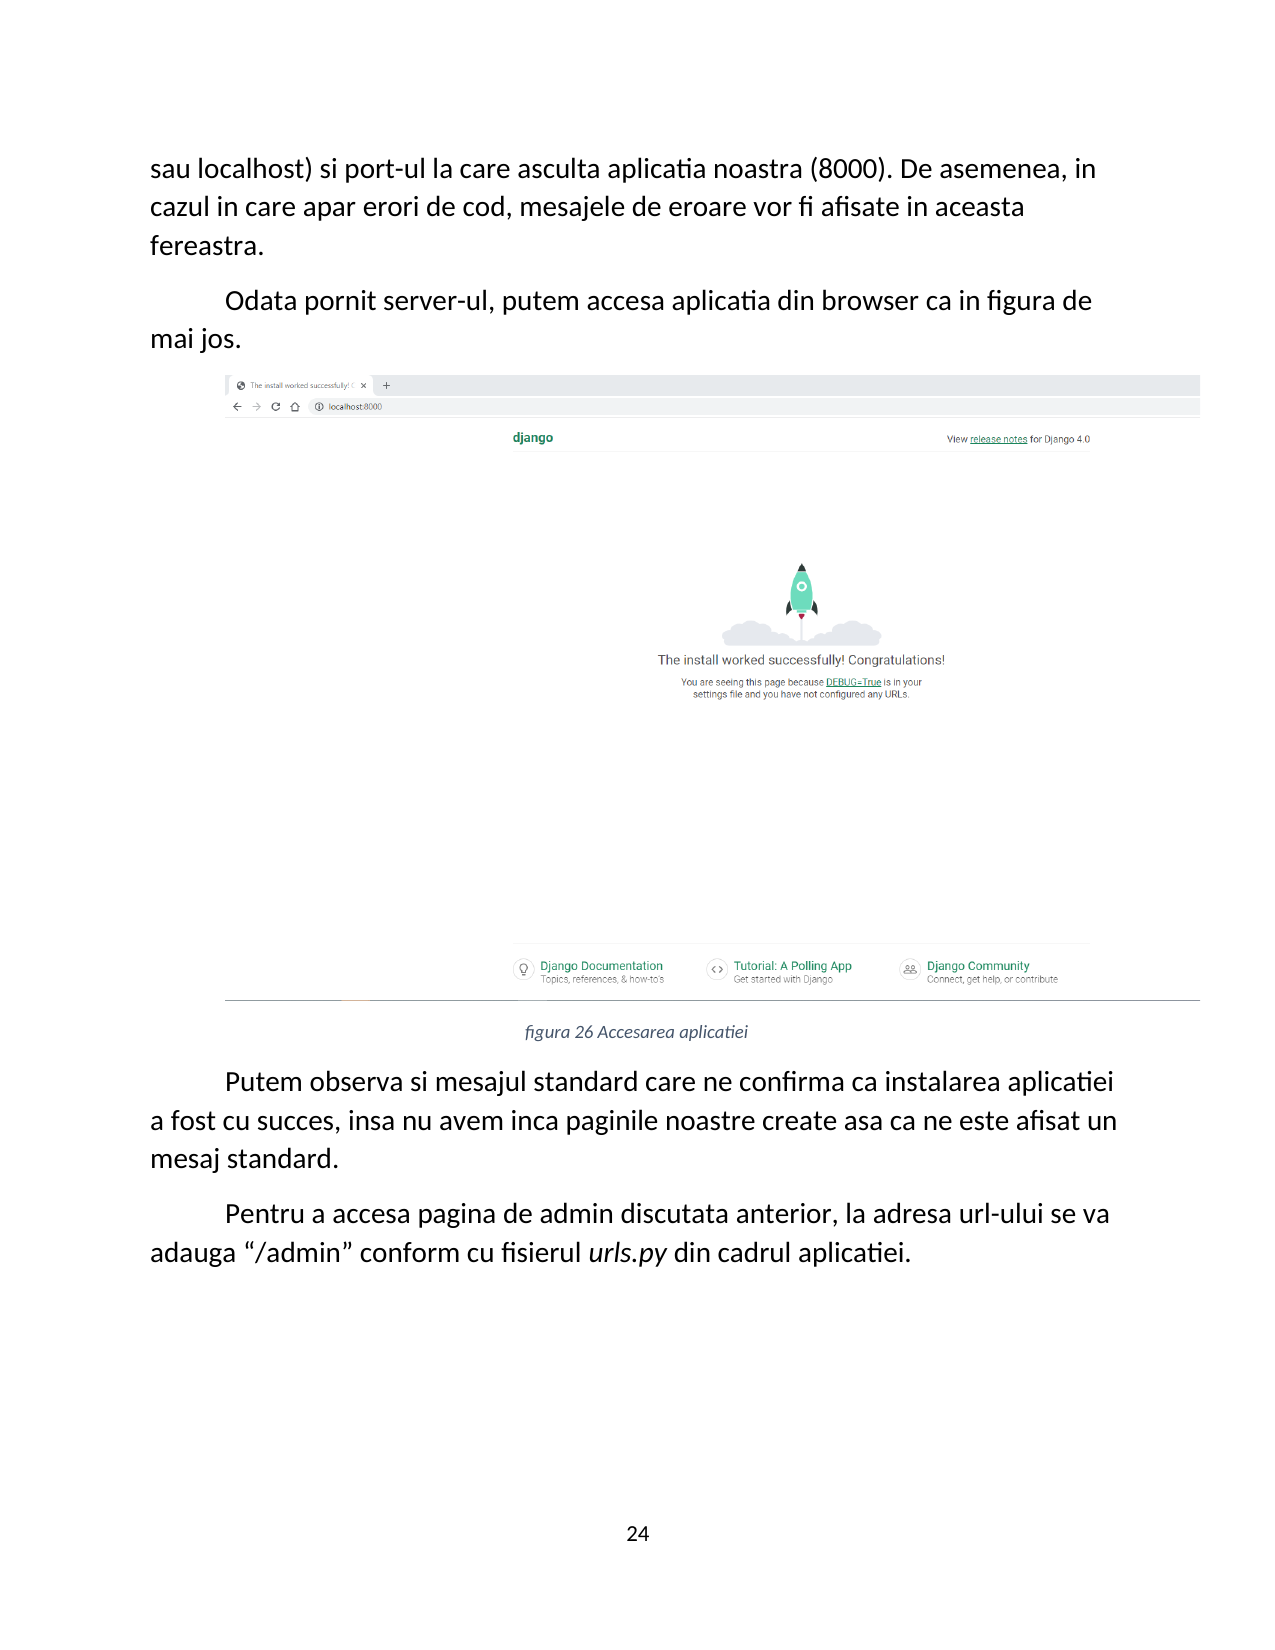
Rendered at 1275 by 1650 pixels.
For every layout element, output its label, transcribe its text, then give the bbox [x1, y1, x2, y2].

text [150, 150, 1125, 262]
text Pentru a accesa pagina de admin discutata anterior, la adresa url-ului se va adauga “/admin” conform cu fisierul urls.py din cadrul aplicatiei. [150, 1196, 1125, 1269]
text Putem observa si mesajul standard care ne confirma ca instalarea aplicatiei a fost cu succes, insa nu avem inca paginile noastre create asa ca ne este afisat un mesaj standard. [150, 1063, 1125, 1176]
picture [225, 375, 1200, 1001]
text Odata pornit server-ul, putem accesa aplicatia din browser ca in figura de mai jos. [150, 282, 1125, 356]
text figura 26 Accesarea aplicatiei [150, 1020, 1125, 1043]
